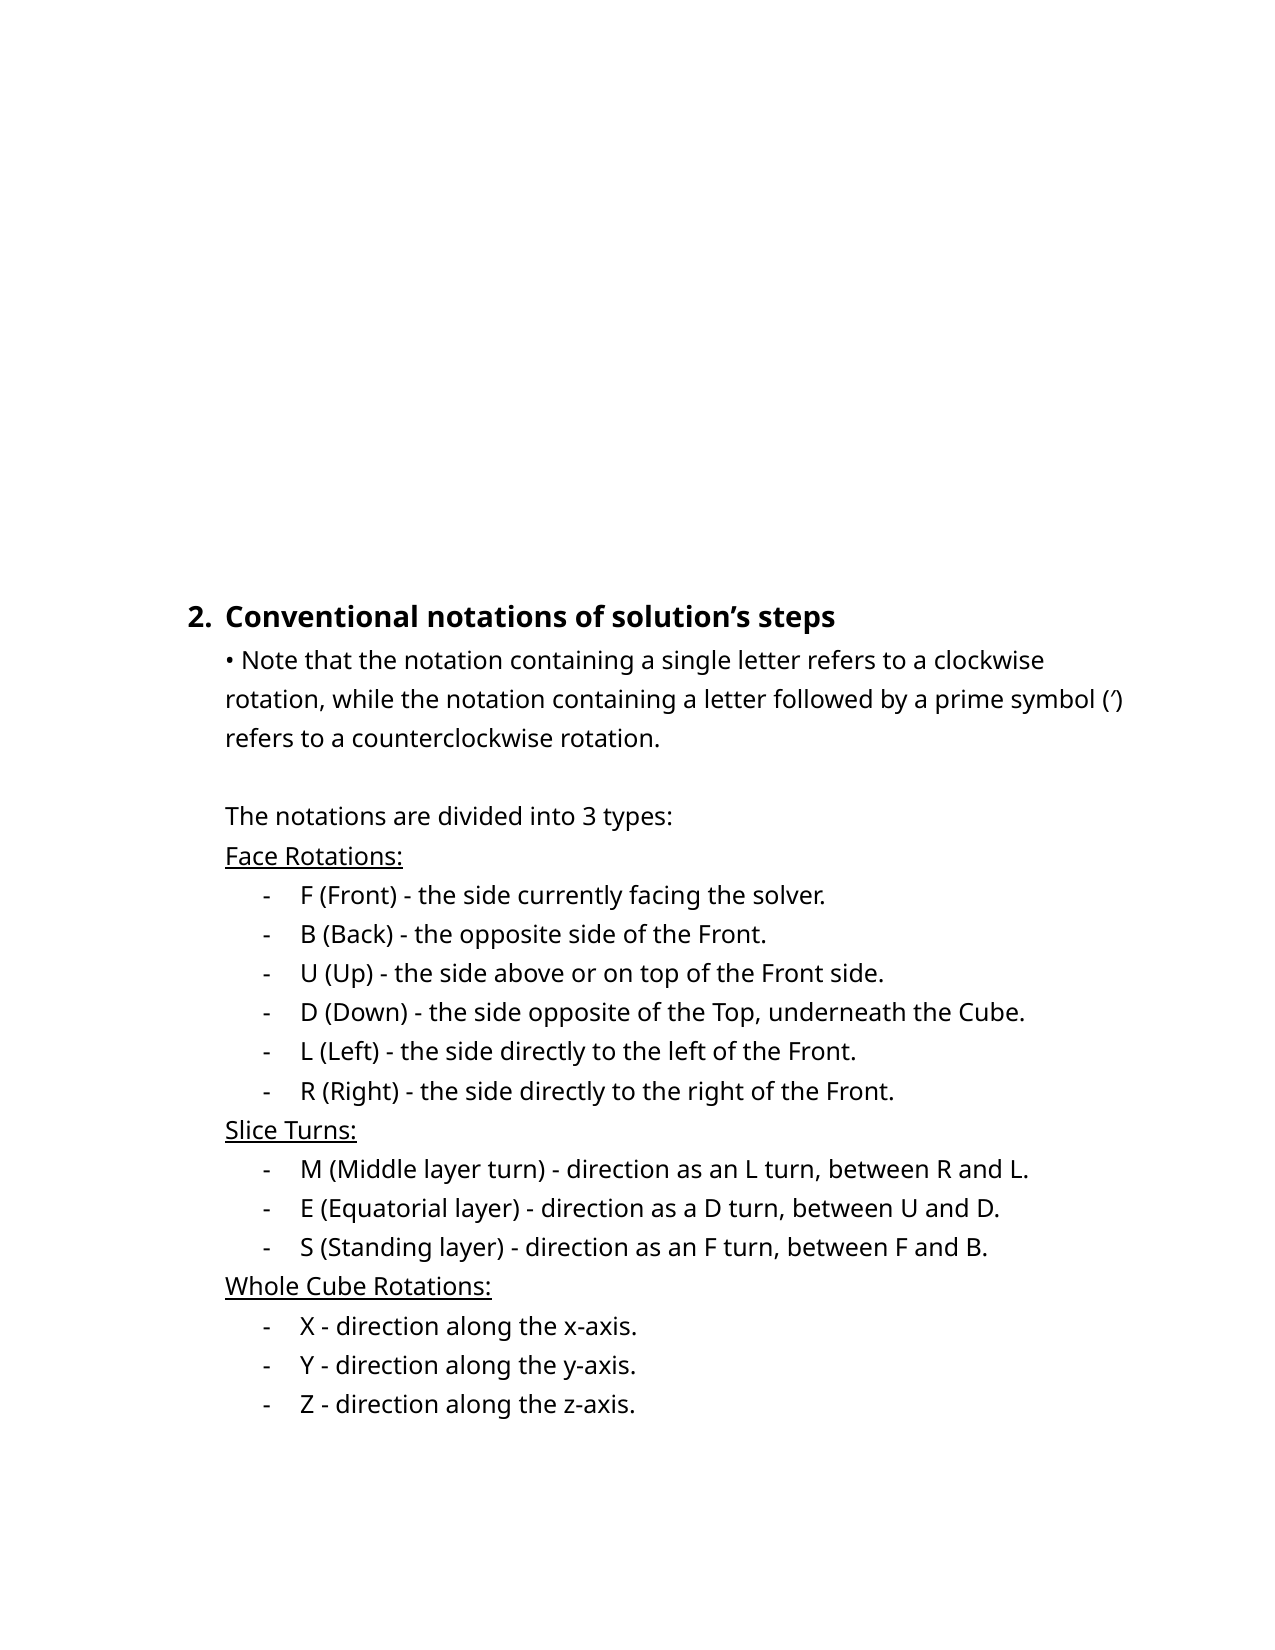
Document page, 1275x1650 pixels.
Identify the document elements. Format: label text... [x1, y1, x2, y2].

list U (Up) - the side above or on top of the Front side. [262, 956, 1125, 990]
list L (Left) - the side directly to the left of the Front. [262, 1034, 1125, 1068]
list X - direction along the x-axis. [262, 1308, 1125, 1342]
list S (Standing layer) - direction as an F turn, between F and B. [262, 1230, 1125, 1264]
list • Note that the notation containing a single letter refers to a clockwise rotation, while the notation containing a letter followed by a prime symbol (′) refers to a counterclockwise rotation. [225, 642, 1125, 755]
list Face Rotations: [225, 838, 1125, 872]
list The notations are divided into 3 types: [225, 799, 1125, 833]
list Whole Cube Rotations: [225, 1269, 1125, 1303]
list M (Middle layer turn) - direction as an L turn, between R and L. [262, 1151, 1125, 1186]
list Conventional notations of solution’s steps [187, 597, 1125, 636]
list Y - direction along the y-axis. [262, 1347, 1125, 1381]
list B (Back) - the opposite side of the Front. [262, 916, 1125, 951]
list Slice Turns: [225, 1112, 1125, 1146]
list E (Equatorial layer) - direction as a D turn, between U and D. [262, 1191, 1125, 1225]
list D (Down) - the side opposite of the Top, underneath the Cube. [262, 995, 1125, 1029]
list Z - direction along the z-axis. [262, 1386, 1125, 1421]
list R (Right) - the side directly to the right of the Front. [262, 1073, 1125, 1107]
list F (Front) - the side currently facing the solver. [262, 877, 1125, 911]
